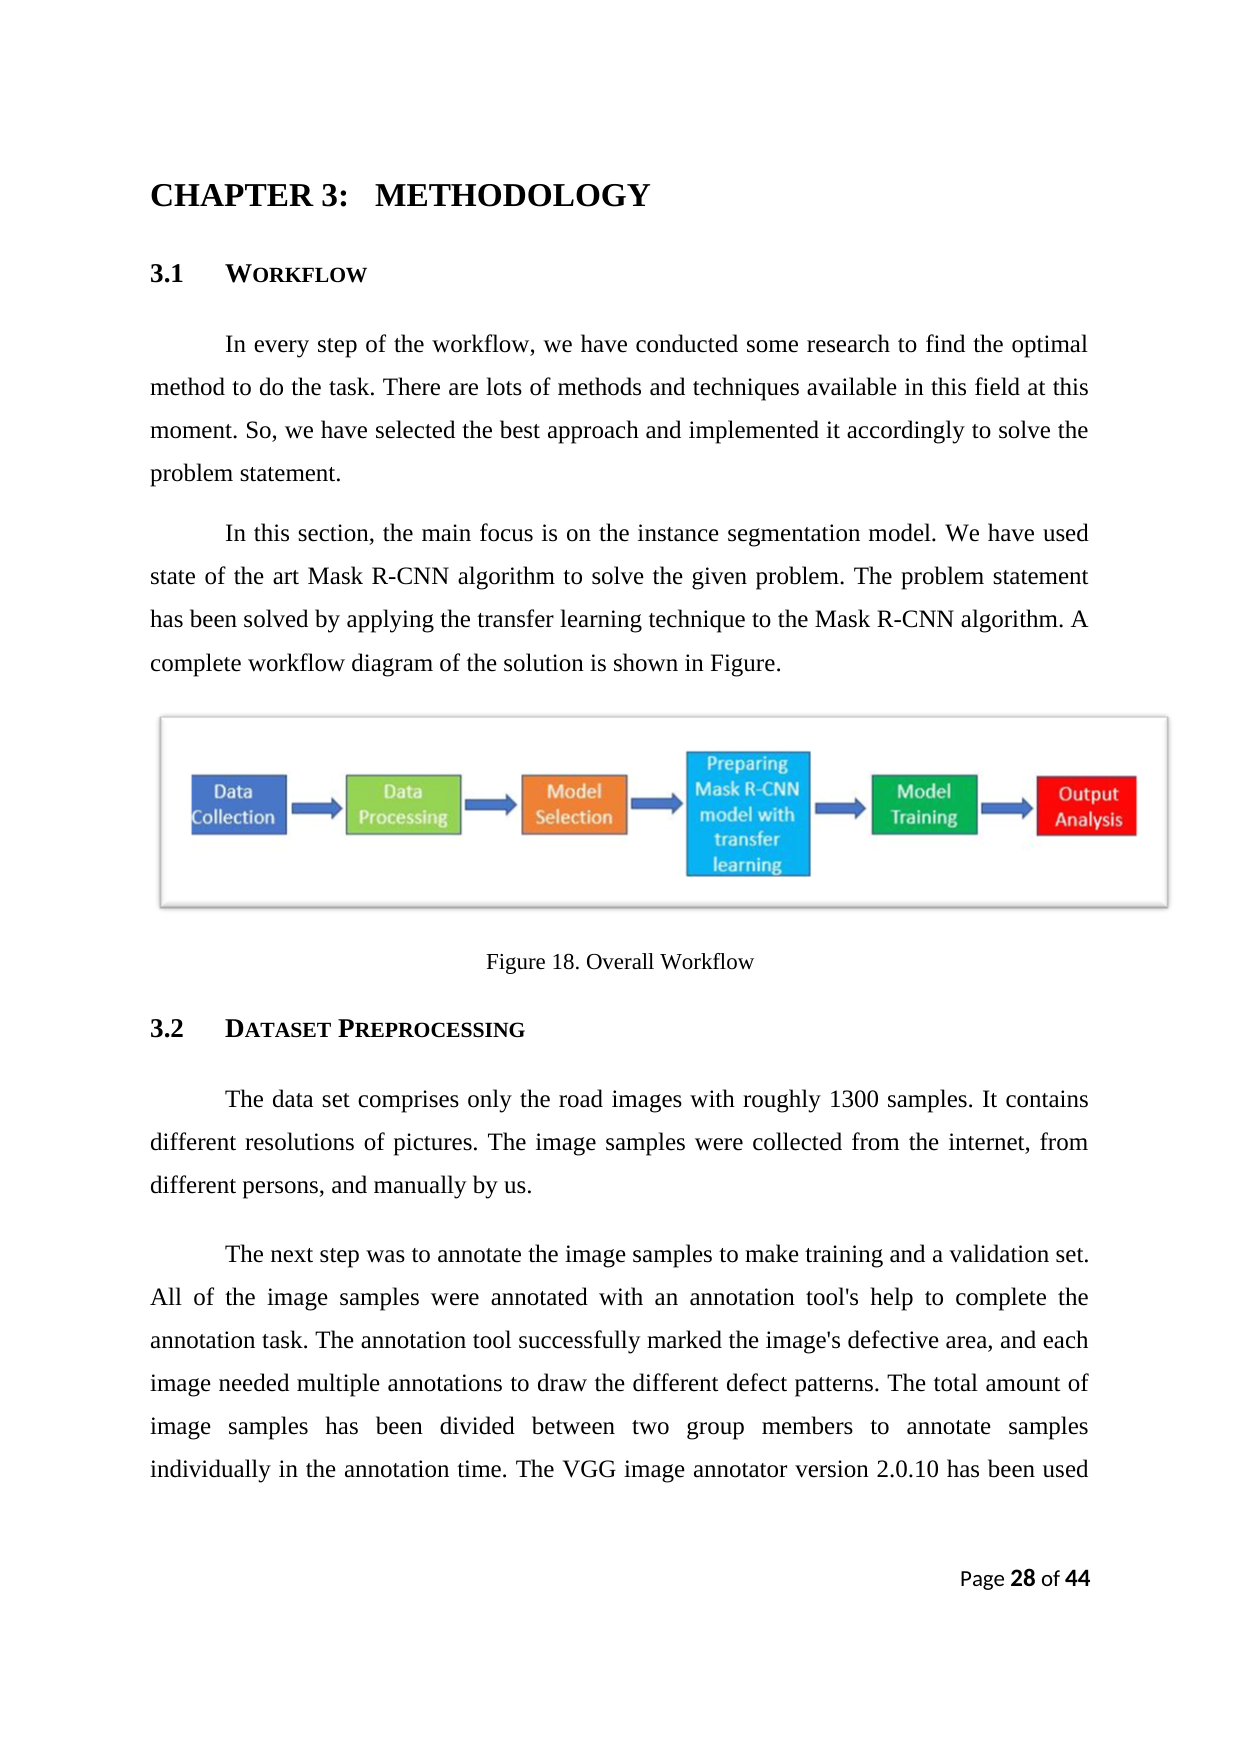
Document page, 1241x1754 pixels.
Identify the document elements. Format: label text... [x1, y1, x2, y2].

picture [150, 707, 1178, 918]
subtitle 3.1 Workflow [150, 257, 1090, 289]
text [150, 1239, 1090, 1483]
text In this section, the main focus is on the instance segmentation model. We have used state of the art Mask R-CNN algorithm to solve the given problem. The problem statement has been solved by applying the transfer learning technique to the Mask R-CNN algorithm. A complete workflow diagram of the solution is shown in Figure. [150, 518, 1090, 676]
text In every step of the workflow, we have conducted some research to find the optimal method to do the task. There are lots of methods and techniques available in this field at this moment. So, we have selected the best approach and implemented it accordingly to solve the problem statement. [150, 329, 1090, 487]
subtitle CHAPTER 3: METHODOLOGY [150, 175, 1090, 213]
text The data set comprises only the road images with roughly 1300 samples. It contains different resolutions of pictures. The image samples were collected from the internet, from different persons, and manually by us. [150, 1084, 1090, 1199]
subtitle 3.2 Dataset Preprocessing [150, 1013, 1090, 1044]
